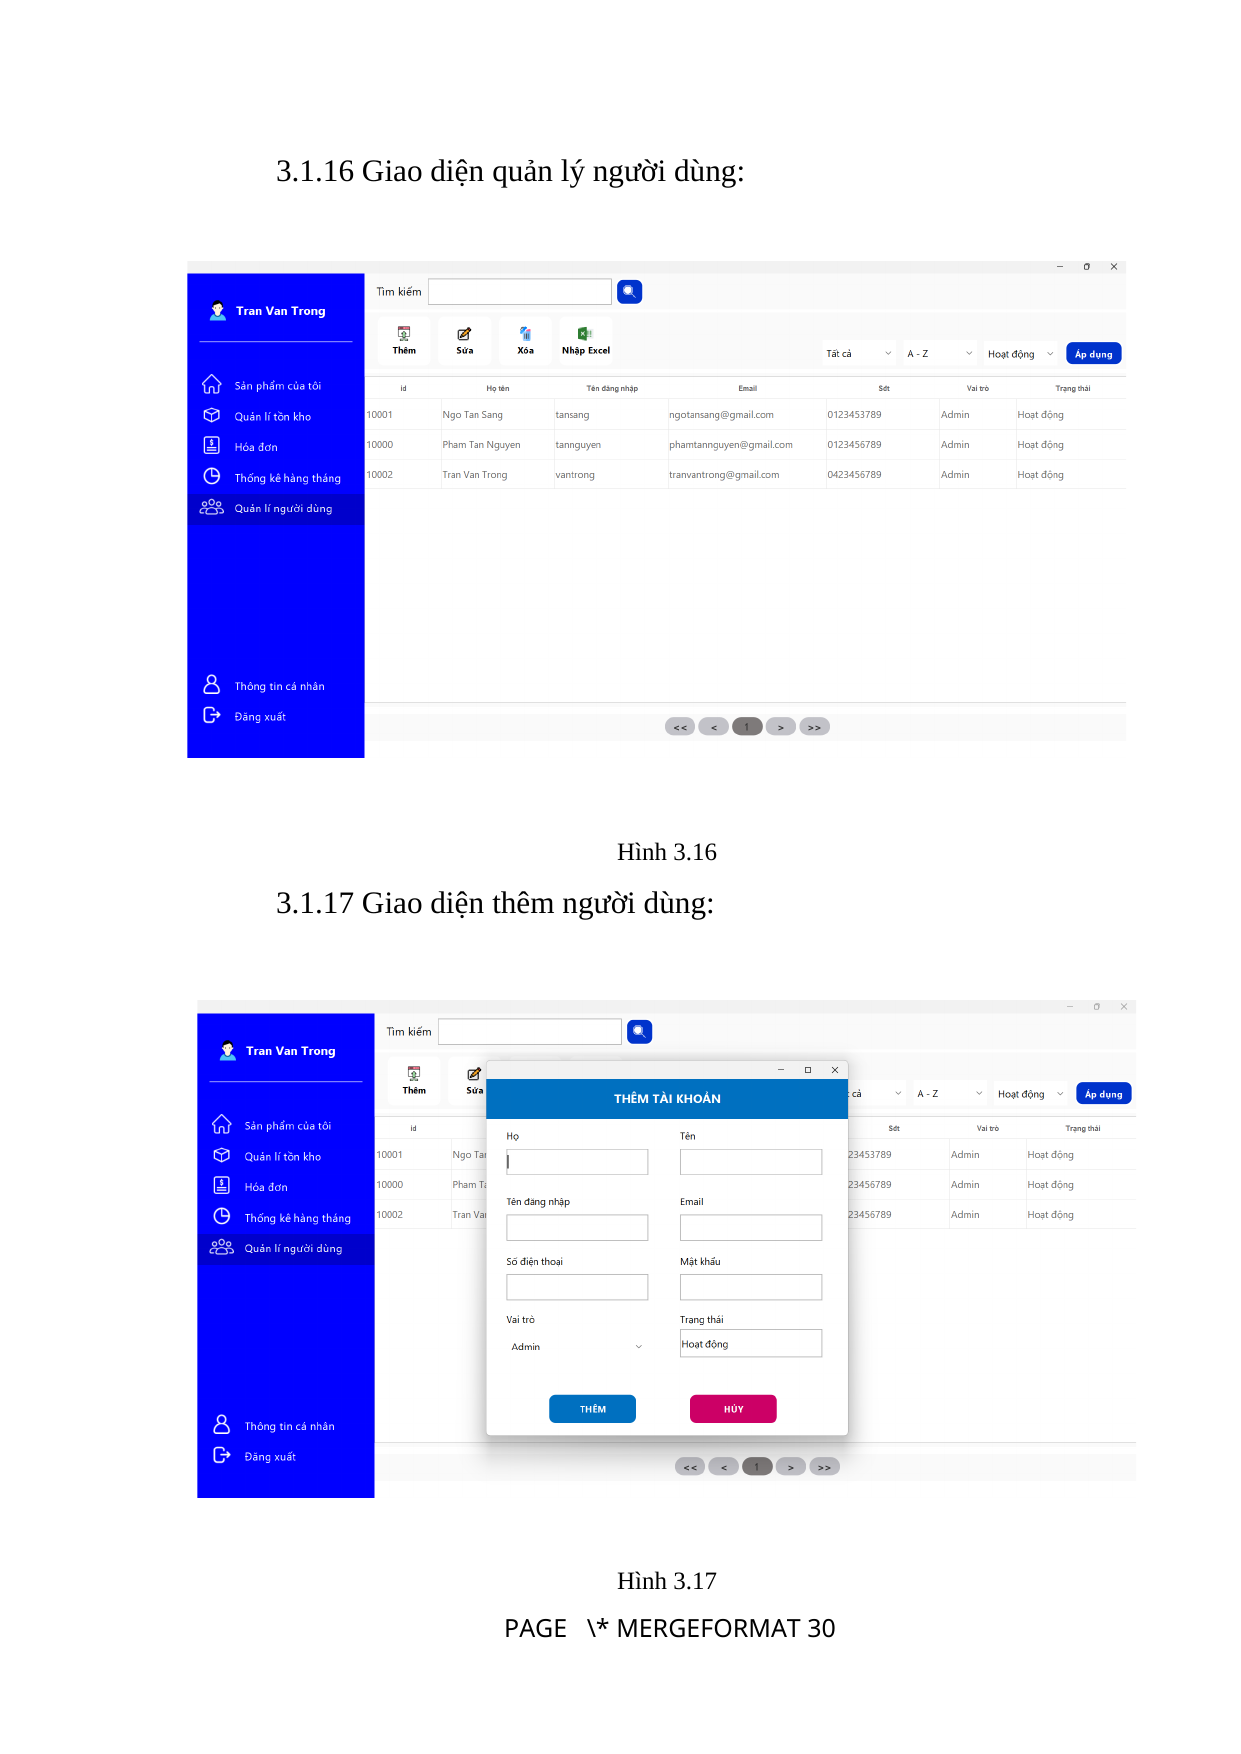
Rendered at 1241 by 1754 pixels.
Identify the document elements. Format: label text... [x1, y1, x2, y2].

text 3.1.17 Giao diện thêm người dùng: [276, 884, 1146, 920]
picture [197, 1000, 1137, 1498]
text Hình 3.16 [187, 837, 1146, 866]
text 3.1.16 Giao diện quản lý người dùng: [276, 152, 1146, 188]
text Hình 3.17 [187, 1566, 1146, 1594]
picture [187, 261, 1127, 758]
